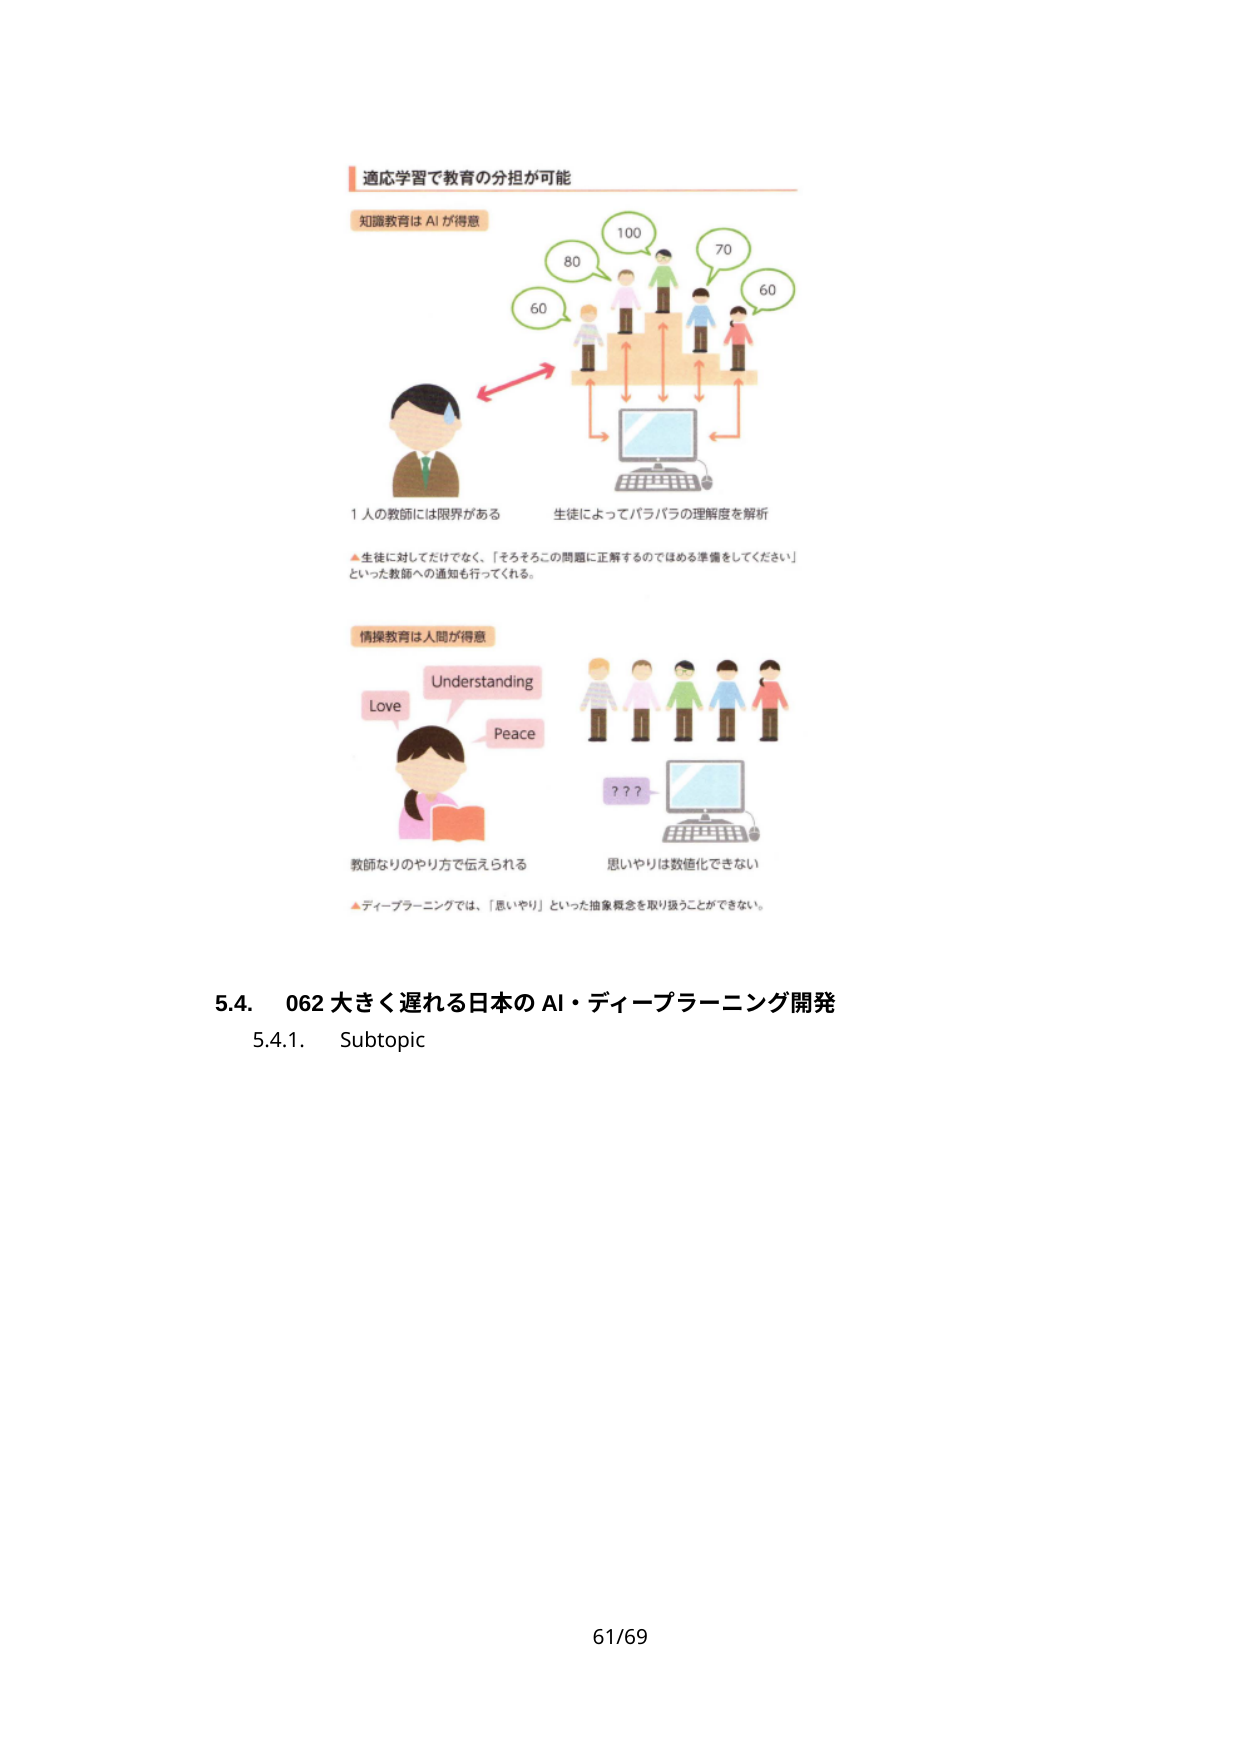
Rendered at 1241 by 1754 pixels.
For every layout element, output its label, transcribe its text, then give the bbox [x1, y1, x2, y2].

subtitle 062 大きく遅れる日本のAl・ディープラーニング開発 [215, 983, 1058, 1021]
picture [339, 158, 809, 923]
list Subtopic [252, 1021, 1063, 1058]
